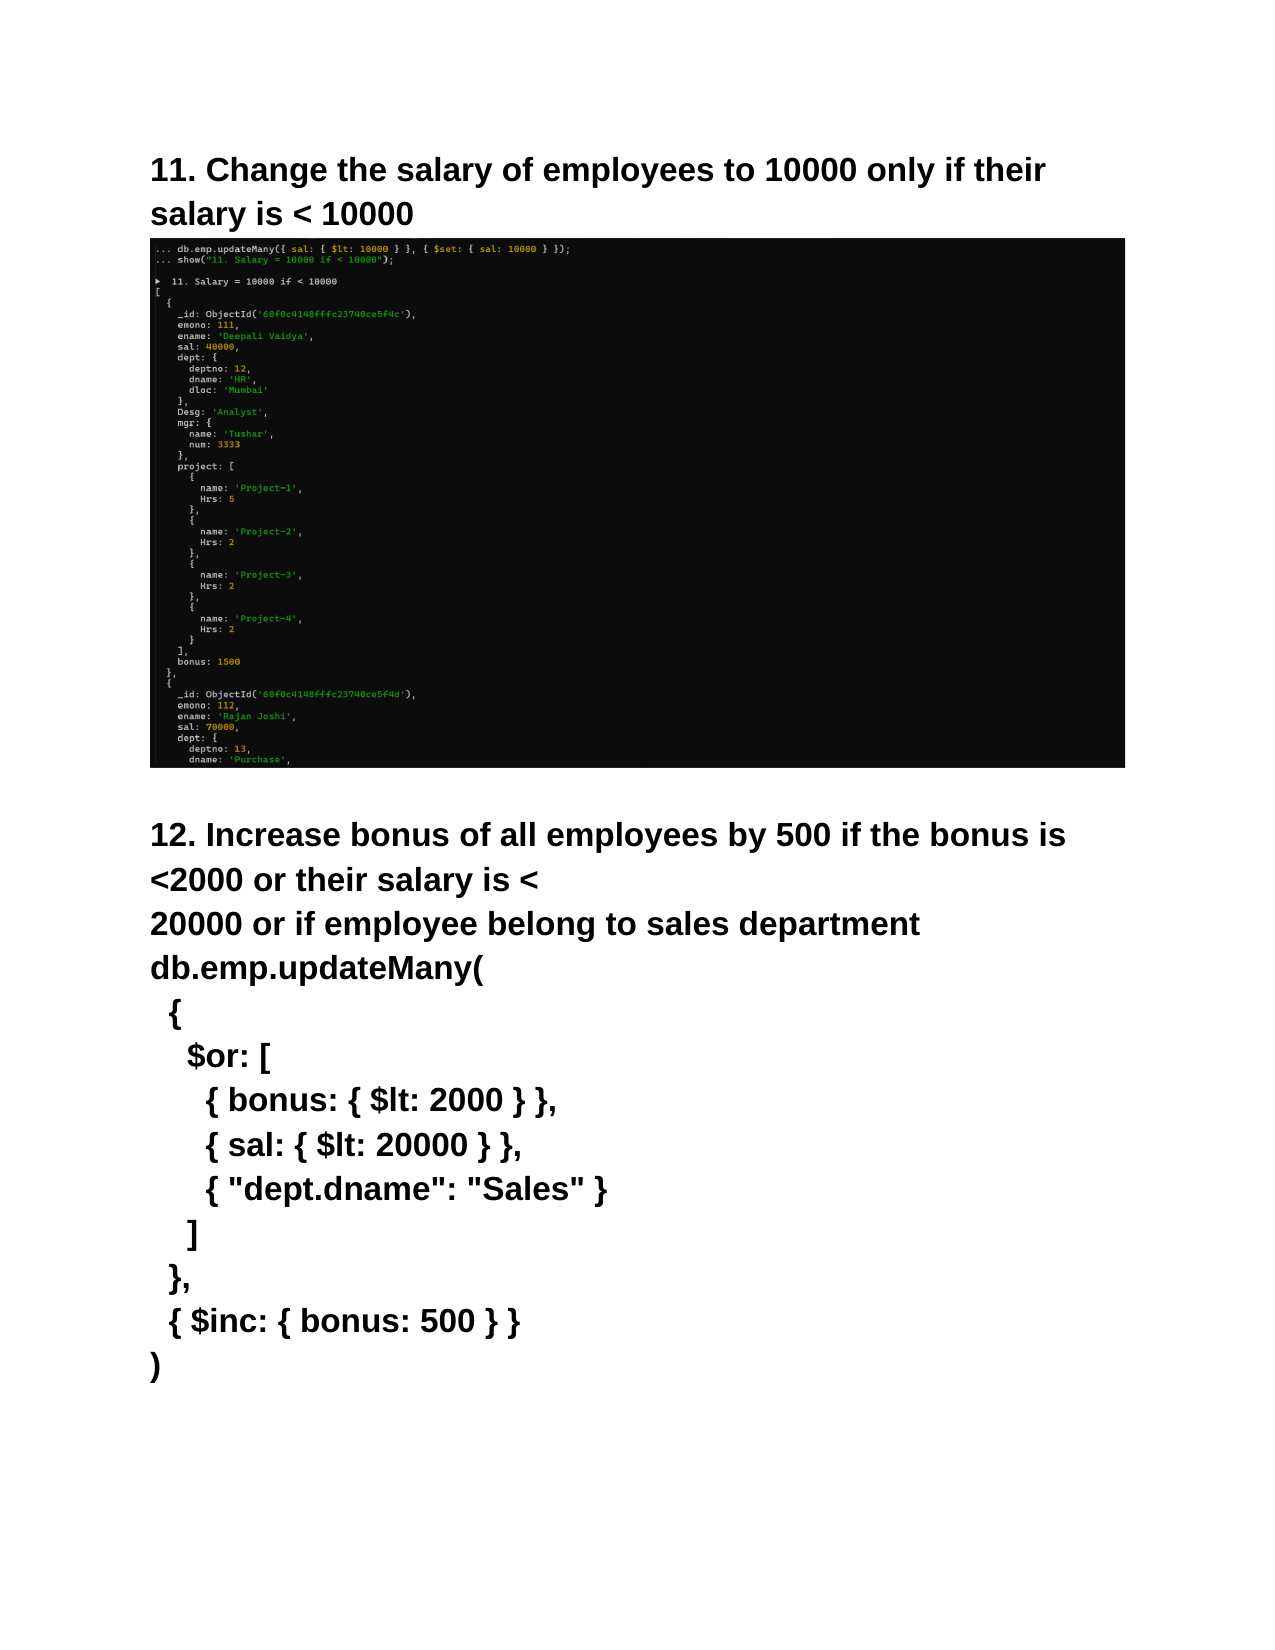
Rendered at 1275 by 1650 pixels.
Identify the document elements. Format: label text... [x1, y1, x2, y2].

text }, [150, 1257, 1125, 1296]
text ] [150, 1213, 1125, 1251]
text { bonus: { $lt: 2000 } }, [150, 1081, 1125, 1119]
text db.emp.updateMany( [150, 948, 1125, 986]
picture [150, 238, 1125, 768]
text 20000 or if employee belong to sales department [150, 904, 1125, 942]
text { "dept.dname": "Sales" } [150, 1169, 1125, 1207]
text 12. Increase bonus of all employees by 500 if the bonus is <2000 or their salary is < [150, 816, 1125, 898]
text ) [150, 1346, 1125, 1384]
text { $inc: { bonus: 500 } } [150, 1301, 1125, 1340]
text { [150, 992, 1125, 1031]
text 11. Change the salary of employees to 10000 only if their salary is < 10000 [150, 150, 1125, 233]
text { sal: { $lt: 20000 } }, [150, 1125, 1125, 1163]
text $or: [ [150, 1036, 1125, 1075]
